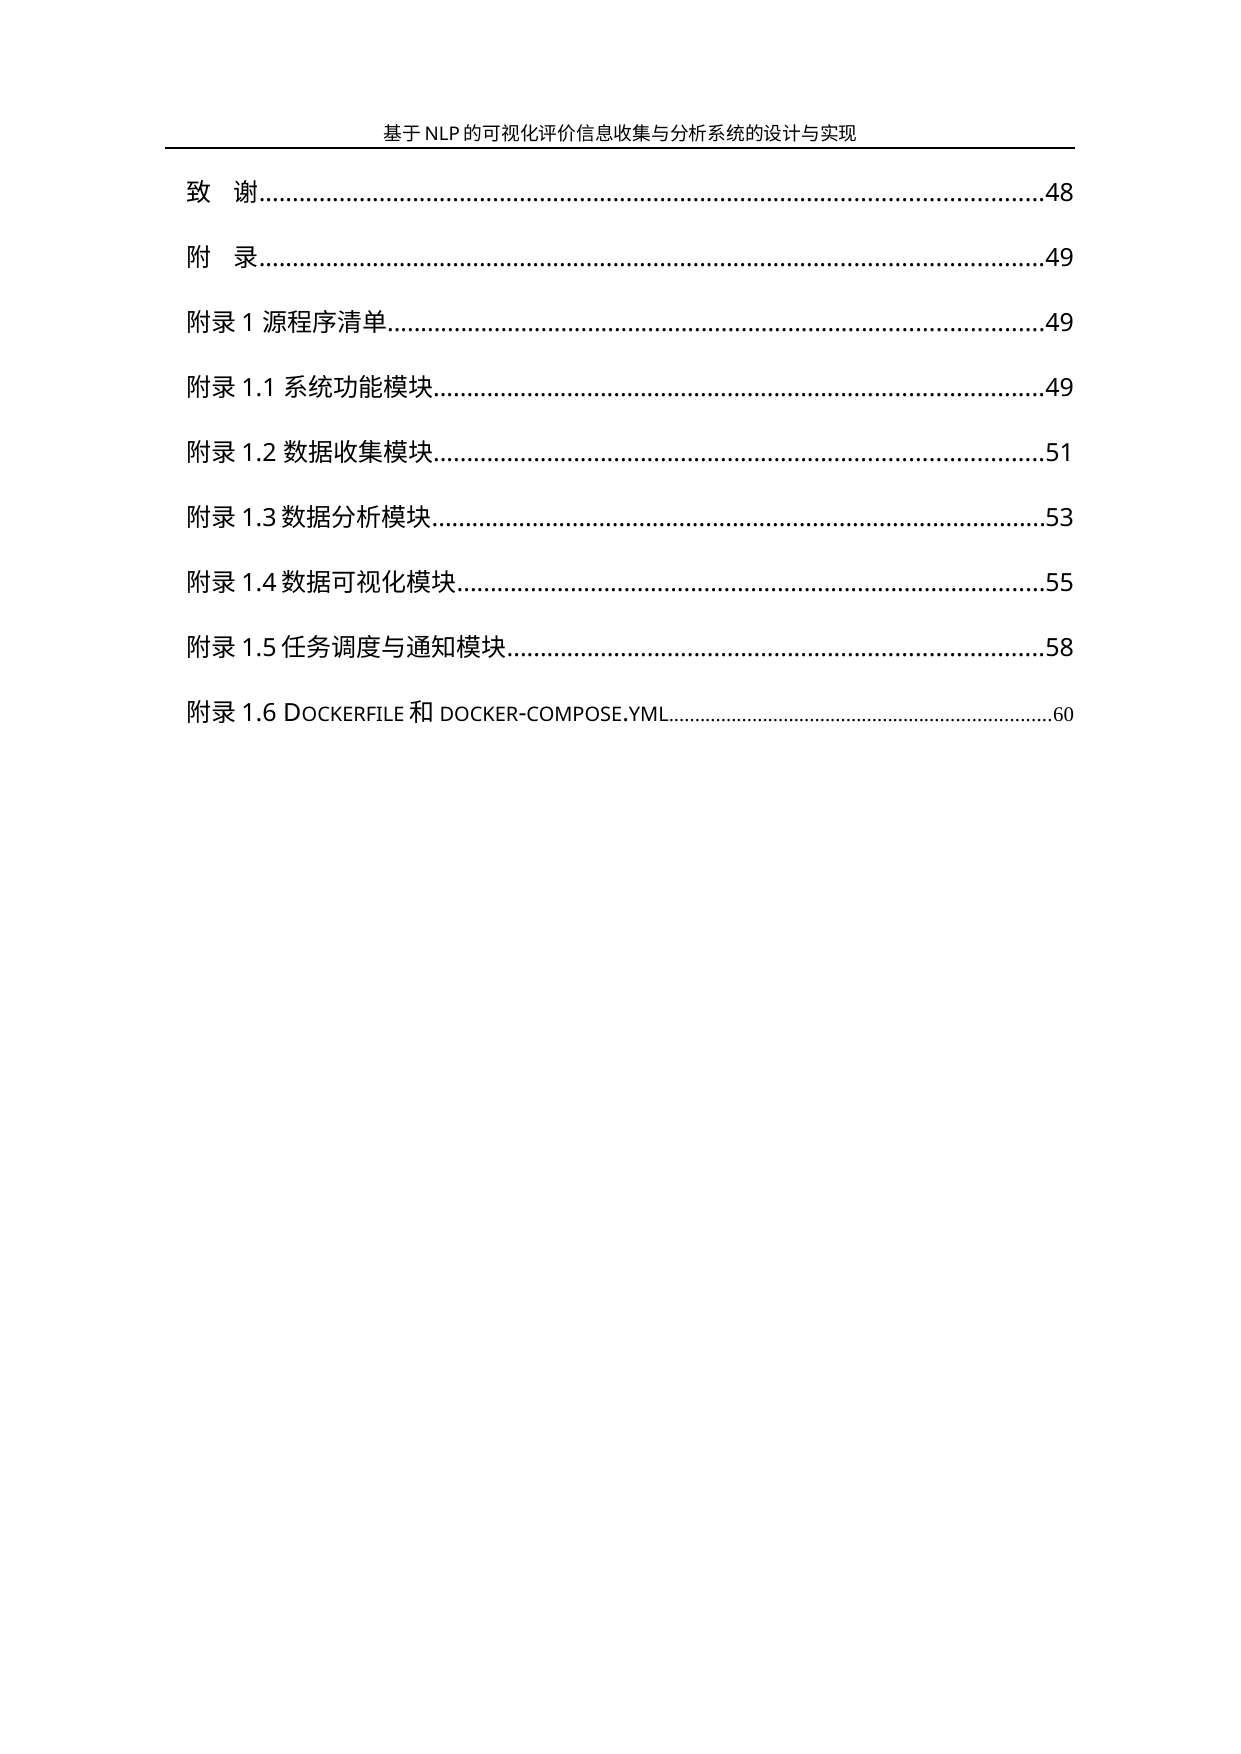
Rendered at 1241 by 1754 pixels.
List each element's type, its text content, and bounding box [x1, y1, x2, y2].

text 致 谢 48 [165, 158, 1075, 223]
text 附录1.1 系统功能模块 49 [165, 353, 1075, 418]
text 附录1.6 Dockerfile和docker-compose.yml 60 [165, 678, 1075, 743]
text 附录1.2 数据收集模块 51 [165, 418, 1075, 483]
text 附录1 源程序清单 49 [165, 288, 1075, 353]
text 附录1.5任务调度与通知模块 58 [165, 613, 1075, 678]
text 附录1.4数据可视化模块 55 [165, 548, 1075, 613]
text 附 录 49 [165, 223, 1075, 288]
text 附录1.3数据分析模块 53 [165, 483, 1075, 548]
